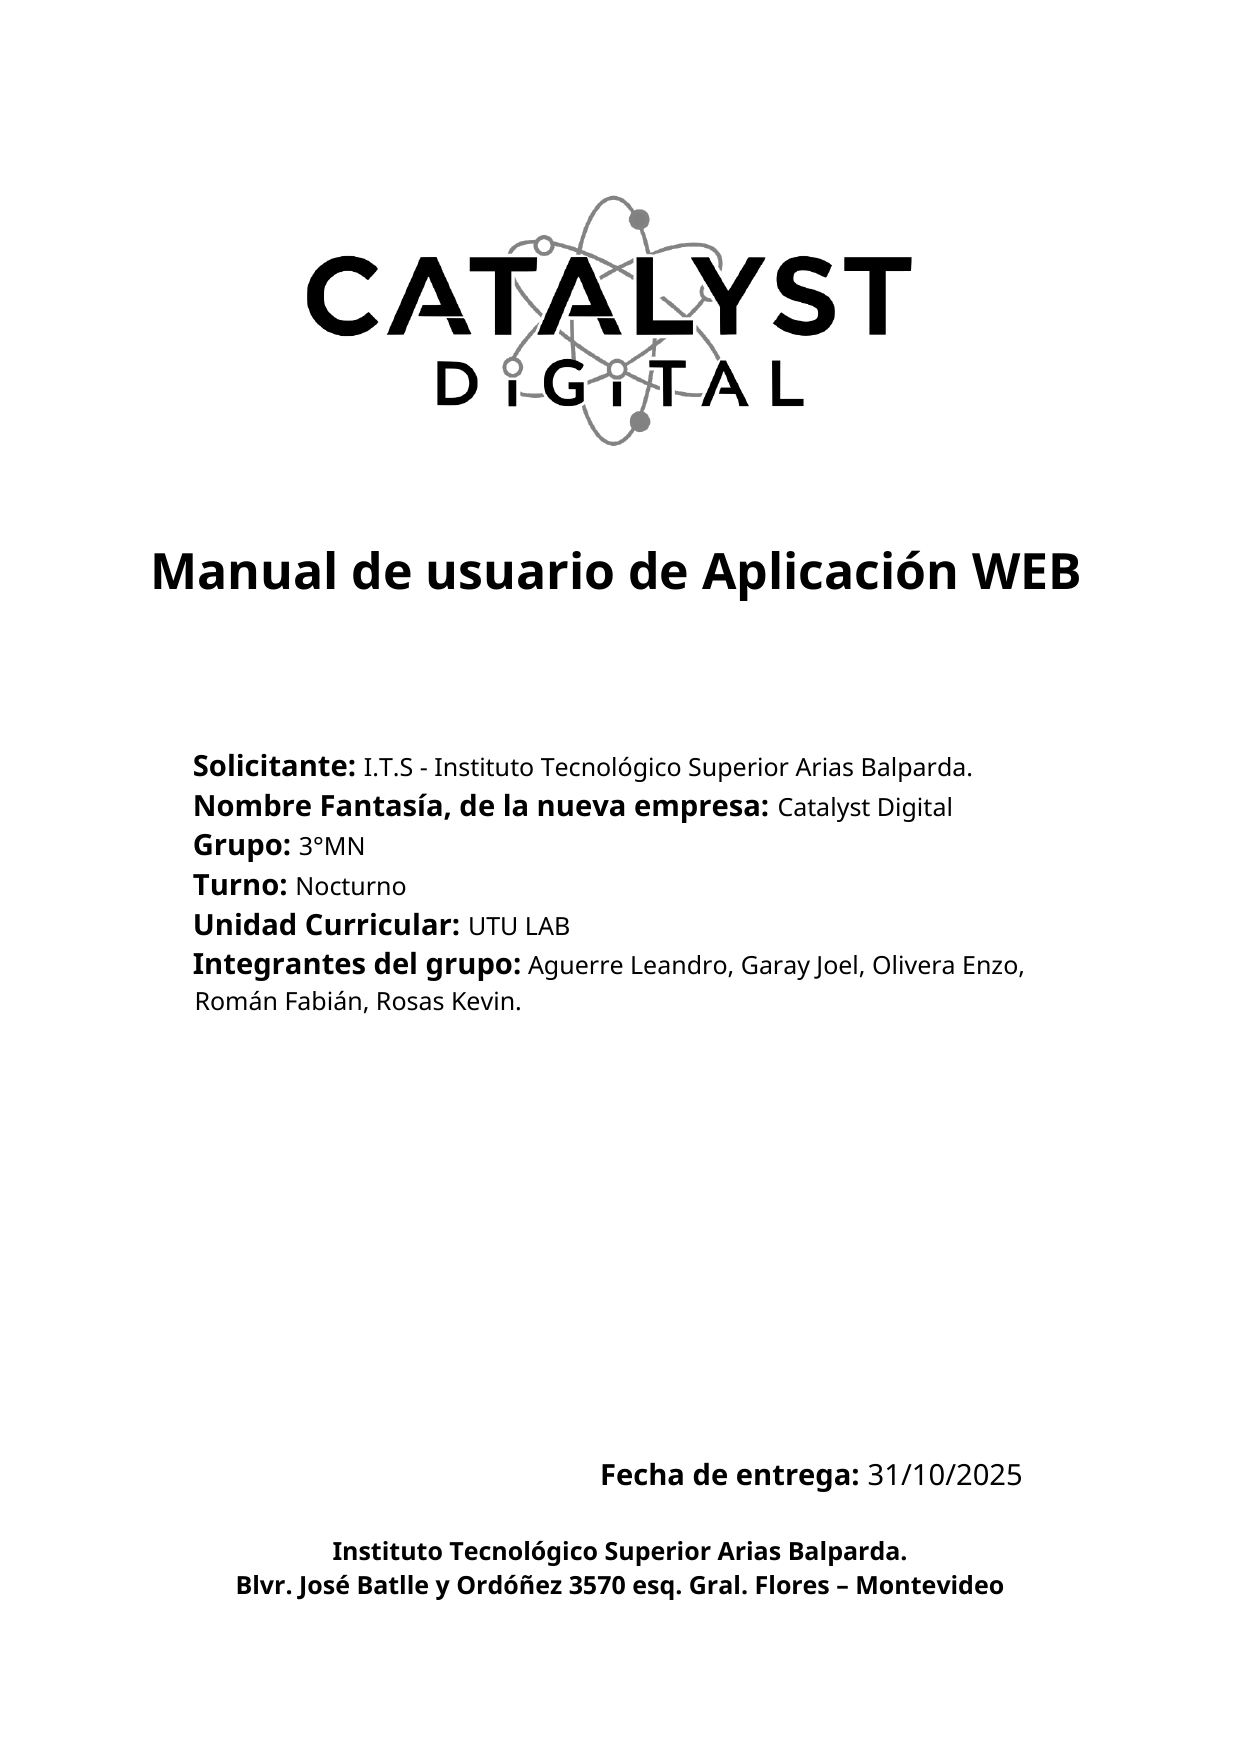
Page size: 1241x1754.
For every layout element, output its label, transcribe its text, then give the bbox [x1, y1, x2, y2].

text Solicitante: I.T.S - Instituto Tecnológico Superior Arias Balparda. [193, 745, 1090, 785]
text Instituto Tecnológico Superior Arias Balparda. [150, 1533, 1090, 1567]
text Fecha de entrega: 31/10/2025 [525, 1454, 1090, 1493]
text Unidad Curricular: UTU LAB [193, 904, 1090, 943]
text Grupo: 3°MN [193, 824, 1090, 864]
text Nombre Fantasía, de la nueva empresa: Catalyst Digital [193, 785, 1090, 824]
text Blvr. José Batlle y Ordóñez 3570 esq. Gral. Flores – Montevideo [150, 1567, 1090, 1601]
subtitle Manual de usuario de Aplicación WEB [150, 536, 1090, 604]
picture [287, 168, 936, 466]
text Turno: Nocturno [193, 864, 1090, 904]
text Integrantes del grupo: Aguerre Leandro, Garay Joel, Olivera Enzo, Román Fabián, Rosas Kevin. [193, 943, 1090, 1017]
